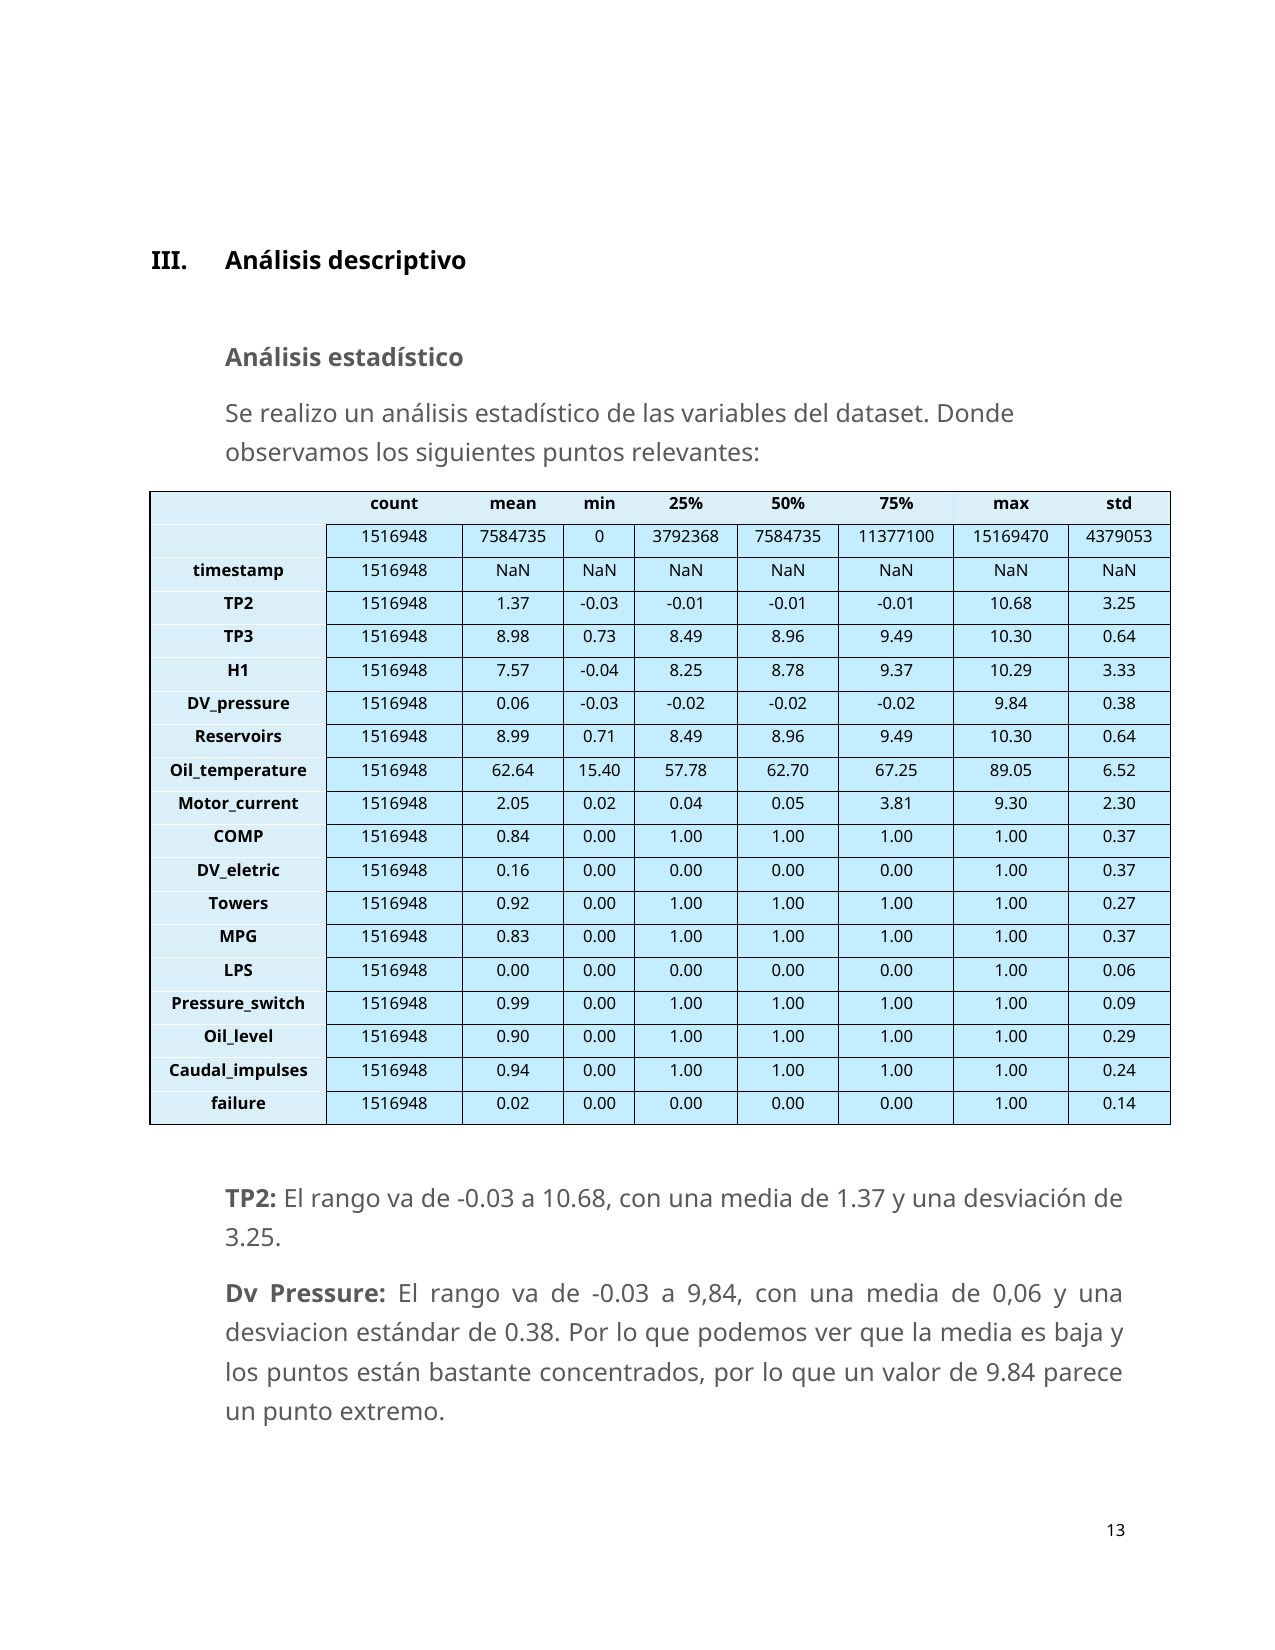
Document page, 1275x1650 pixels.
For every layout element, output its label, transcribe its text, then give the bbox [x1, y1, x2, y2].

table_cell 1516948 [327, 692, 462, 724]
table_cell 1.00 [839, 892, 953, 924]
table_cell 0.99 [463, 992, 563, 1024]
text Dv Pressure: El rango va de -0.03 a 9,84, con una media de 0,06 y una desviacion estándar de 0.38. Por lo que podemos ver que la media es baja y los puntos están bastante concentrados, por lo que un valor de 9.84 parece un punto extremo. [225, 1276, 1125, 1427]
table_cell 1.37 [463, 592, 563, 624]
table_cell 1.00 [839, 1025, 953, 1057]
table_cell 0.00 [463, 958, 563, 991]
table_cell 15169470 [954, 525, 1068, 557]
table_cell 1.00 [839, 825, 953, 857]
table_cell 0.84 [463, 825, 563, 857]
table_cell 0.00 [564, 1058, 634, 1091]
table_cell 1516948 [327, 925, 462, 957]
table_cell 1.00 [738, 1025, 838, 1057]
table_cell 0.37 [1069, 825, 1170, 857]
table_cell 2.30 [1069, 792, 1170, 824]
table_cell 1516948 [327, 792, 462, 824]
table_cell MPG [151, 925, 326, 957]
table_cell 1516948 [327, 558, 462, 591]
table_cell 1516948 [327, 858, 462, 891]
table_cell 8.78 [738, 658, 838, 691]
table_cell 9.49 [839, 725, 953, 757]
table_cell 0 [564, 525, 634, 557]
table_cell Motor_current [151, 792, 326, 824]
table_cell 9.49 [839, 625, 953, 657]
table_cell 1.00 [738, 892, 838, 924]
table_cell 0.90 [463, 1025, 563, 1057]
table_cell 0.00 [564, 892, 634, 924]
table_cell DV_eletric [151, 858, 326, 891]
table_cell 0.00 [564, 992, 634, 1024]
table_cell -0.02 [635, 692, 737, 724]
table_cell 0.00 [839, 858, 953, 891]
table_cell NaN [1069, 558, 1170, 591]
table_cell failure [151, 1092, 326, 1124]
table_cell 62.70 [738, 758, 838, 791]
text Análisis estadístico [225, 340, 1125, 374]
table_cell 8.25 [635, 658, 737, 691]
table_cell 7584735 [463, 525, 563, 557]
table_cell COMP [151, 825, 326, 857]
table_cell 10.29 [954, 658, 1068, 691]
table_cell 1.00 [635, 1025, 737, 1057]
table_cell 0.37 [1069, 925, 1170, 957]
table_cell [151, 525, 326, 557]
table_cell 0.02 [463, 1092, 563, 1124]
table_cell 0.00 [738, 1092, 838, 1124]
table_cell Caudal_impulses [151, 1058, 326, 1091]
table_cell 1516948 [327, 1025, 462, 1057]
table_cell 15.40 [564, 758, 634, 791]
table_header std [1068, 492, 1170, 524]
table_cell 0.00 [564, 825, 634, 857]
table_header count [326, 492, 462, 524]
table_cell 1516948 [327, 725, 462, 757]
table_cell 0.00 [839, 1092, 953, 1124]
table_cell 1.00 [635, 892, 737, 924]
table_cell Towers [151, 892, 326, 924]
table_cell 0.02 [564, 792, 634, 824]
table_cell 0.00 [564, 858, 634, 891]
table_cell 1516948 [327, 758, 462, 791]
table_cell 0.14 [1069, 1092, 1170, 1124]
table_header max [954, 492, 1068, 524]
table_cell 0.00 [738, 858, 838, 891]
table_cell timestamp [151, 558, 326, 591]
table_cell H1 [151, 658, 326, 691]
table_cell 0.00 [564, 925, 634, 957]
table_cell 1516948 [327, 958, 462, 991]
table_cell 10.68 [954, 592, 1068, 624]
table_cell 57.78 [635, 758, 737, 791]
table_cell 1.00 [635, 1058, 737, 1091]
table_cell 7584735 [738, 525, 838, 557]
table_cell 1.00 [635, 825, 737, 857]
table_cell NaN [738, 558, 838, 591]
table_cell -0.01 [738, 592, 838, 624]
table_cell 0.64 [1069, 725, 1170, 757]
table_cell 1.00 [635, 992, 737, 1024]
table_cell 67.25 [839, 758, 953, 791]
table_cell 1516948 [327, 992, 462, 1024]
table_header min [564, 492, 635, 524]
table_cell Oil_level [151, 1025, 326, 1057]
table_cell NaN [635, 558, 737, 591]
table_cell 0.00 [738, 958, 838, 991]
table_cell NaN [564, 558, 634, 591]
table_cell 1.00 [635, 925, 737, 957]
table_cell Reservoirs [151, 725, 326, 757]
table_cell NaN [839, 558, 953, 591]
table_cell 0.04 [635, 792, 737, 824]
table_cell Oil_temperature [151, 758, 326, 791]
table_cell 1516948 [327, 592, 462, 624]
table_cell 1516948 [327, 1058, 462, 1091]
table_cell 1516948 [327, 625, 462, 657]
table_cell 8.49 [635, 725, 737, 757]
table_cell 10.30 [954, 725, 1068, 757]
table_cell 8.49 [635, 625, 737, 657]
table_cell 7.57 [463, 658, 563, 691]
table_cell 1516948 [327, 525, 462, 557]
table_cell 1516948 [327, 892, 462, 924]
table_cell 9.84 [954, 692, 1068, 724]
table_cell 0.00 [564, 1092, 634, 1124]
text Se realizo un análisis estadístico de las variables del dataset. Donde observamos los siguientes puntos relevantes: [225, 396, 1125, 469]
table_cell 1.00 [954, 925, 1068, 957]
table_cell 4379053 [1069, 525, 1170, 557]
table_cell 1.00 [954, 825, 1068, 857]
table_cell -0.03 [564, 592, 634, 624]
table_cell 1516948 [327, 658, 462, 691]
table_cell 0.73 [564, 625, 634, 657]
table_cell 0.16 [463, 858, 563, 891]
subtitle Análisis descriptivo [187, 245, 1125, 276]
table_cell 0.00 [564, 1025, 634, 1057]
table_cell 3.81 [839, 792, 953, 824]
table_cell NaN [954, 558, 1068, 591]
table_cell 1.00 [954, 992, 1068, 1024]
table_cell 11377100 [839, 525, 953, 557]
table_cell 0.29 [1069, 1025, 1170, 1057]
table_cell 1.00 [954, 1092, 1068, 1124]
table_header 50% [737, 492, 839, 524]
table_cell 0.92 [463, 892, 563, 924]
table_header [151, 492, 326, 524]
table_cell 0.00 [839, 958, 953, 991]
table_cell 1.00 [839, 1058, 953, 1091]
table_cell 3792368 [635, 525, 737, 557]
table_cell 8.96 [738, 625, 838, 657]
table_cell 0.38 [1069, 692, 1170, 724]
table_cell -0.02 [738, 692, 838, 724]
table_cell 1.00 [954, 958, 1068, 991]
table_cell 1.00 [738, 925, 838, 957]
table_cell 0.06 [463, 692, 563, 724]
table_cell DV_pressure [151, 692, 326, 724]
table_cell -0.01 [839, 592, 953, 624]
table_cell 3.25 [1069, 592, 1170, 624]
table_cell Pressure_switch [151, 992, 326, 1024]
table_cell 9.30 [954, 792, 1068, 824]
table_header 25% [635, 492, 737, 524]
table_cell 0.05 [738, 792, 838, 824]
table_cell 10.30 [954, 625, 1068, 657]
table_cell 1.00 [839, 992, 953, 1024]
table_cell 1.00 [738, 1058, 838, 1091]
table_cell 0.24 [1069, 1058, 1170, 1091]
table_cell 1516948 [327, 1092, 462, 1124]
table_cell 0.00 [564, 958, 634, 991]
table_cell 0.94 [463, 1058, 563, 1091]
table_cell 2.05 [463, 792, 563, 824]
table_cell 89.05 [954, 758, 1068, 791]
table_cell 9.37 [839, 658, 953, 691]
table_cell -0.01 [635, 592, 737, 624]
table_cell 1.00 [954, 1025, 1068, 1057]
table_cell 0.00 [635, 858, 737, 891]
table_cell 8.96 [738, 725, 838, 757]
table_cell 0.06 [1069, 958, 1170, 991]
table_cell 1.00 [839, 925, 953, 957]
table_cell 6.52 [1069, 758, 1170, 791]
table_cell 1.00 [738, 992, 838, 1024]
table_cell 0.37 [1069, 858, 1170, 891]
table_cell 1516948 [327, 825, 462, 857]
table_cell 0.71 [564, 725, 634, 757]
table_cell 1.00 [954, 1058, 1068, 1091]
table_cell 1.00 [954, 858, 1068, 891]
table_cell 0.83 [463, 925, 563, 957]
table_cell 0.09 [1069, 992, 1170, 1024]
table_cell -0.02 [839, 692, 953, 724]
table_header mean [462, 492, 564, 524]
table_cell 0.64 [1069, 625, 1170, 657]
text TP2: El rango va de -0.03 a 10.68, con una media de 1.37 y una desviación de 3.25. [225, 1181, 1125, 1254]
table_cell 8.98 [463, 625, 563, 657]
table_cell TP3 [151, 625, 326, 657]
table_cell 1.00 [954, 892, 1068, 924]
table_cell 1.00 [738, 825, 838, 857]
table_cell 62.64 [463, 758, 563, 791]
table_cell 0.00 [635, 1092, 737, 1124]
table_cell LPS [151, 958, 326, 991]
table_cell NaN [463, 558, 563, 591]
table_cell 3.33 [1069, 658, 1170, 691]
table_cell 0.00 [635, 958, 737, 991]
table_cell TP2 [151, 592, 326, 624]
table_cell -0.04 [564, 658, 634, 691]
table_cell 0.27 [1069, 892, 1170, 924]
table_header 75% [839, 492, 953, 524]
table_cell -0.03 [564, 692, 634, 724]
table_cell 8.99 [463, 725, 563, 757]
